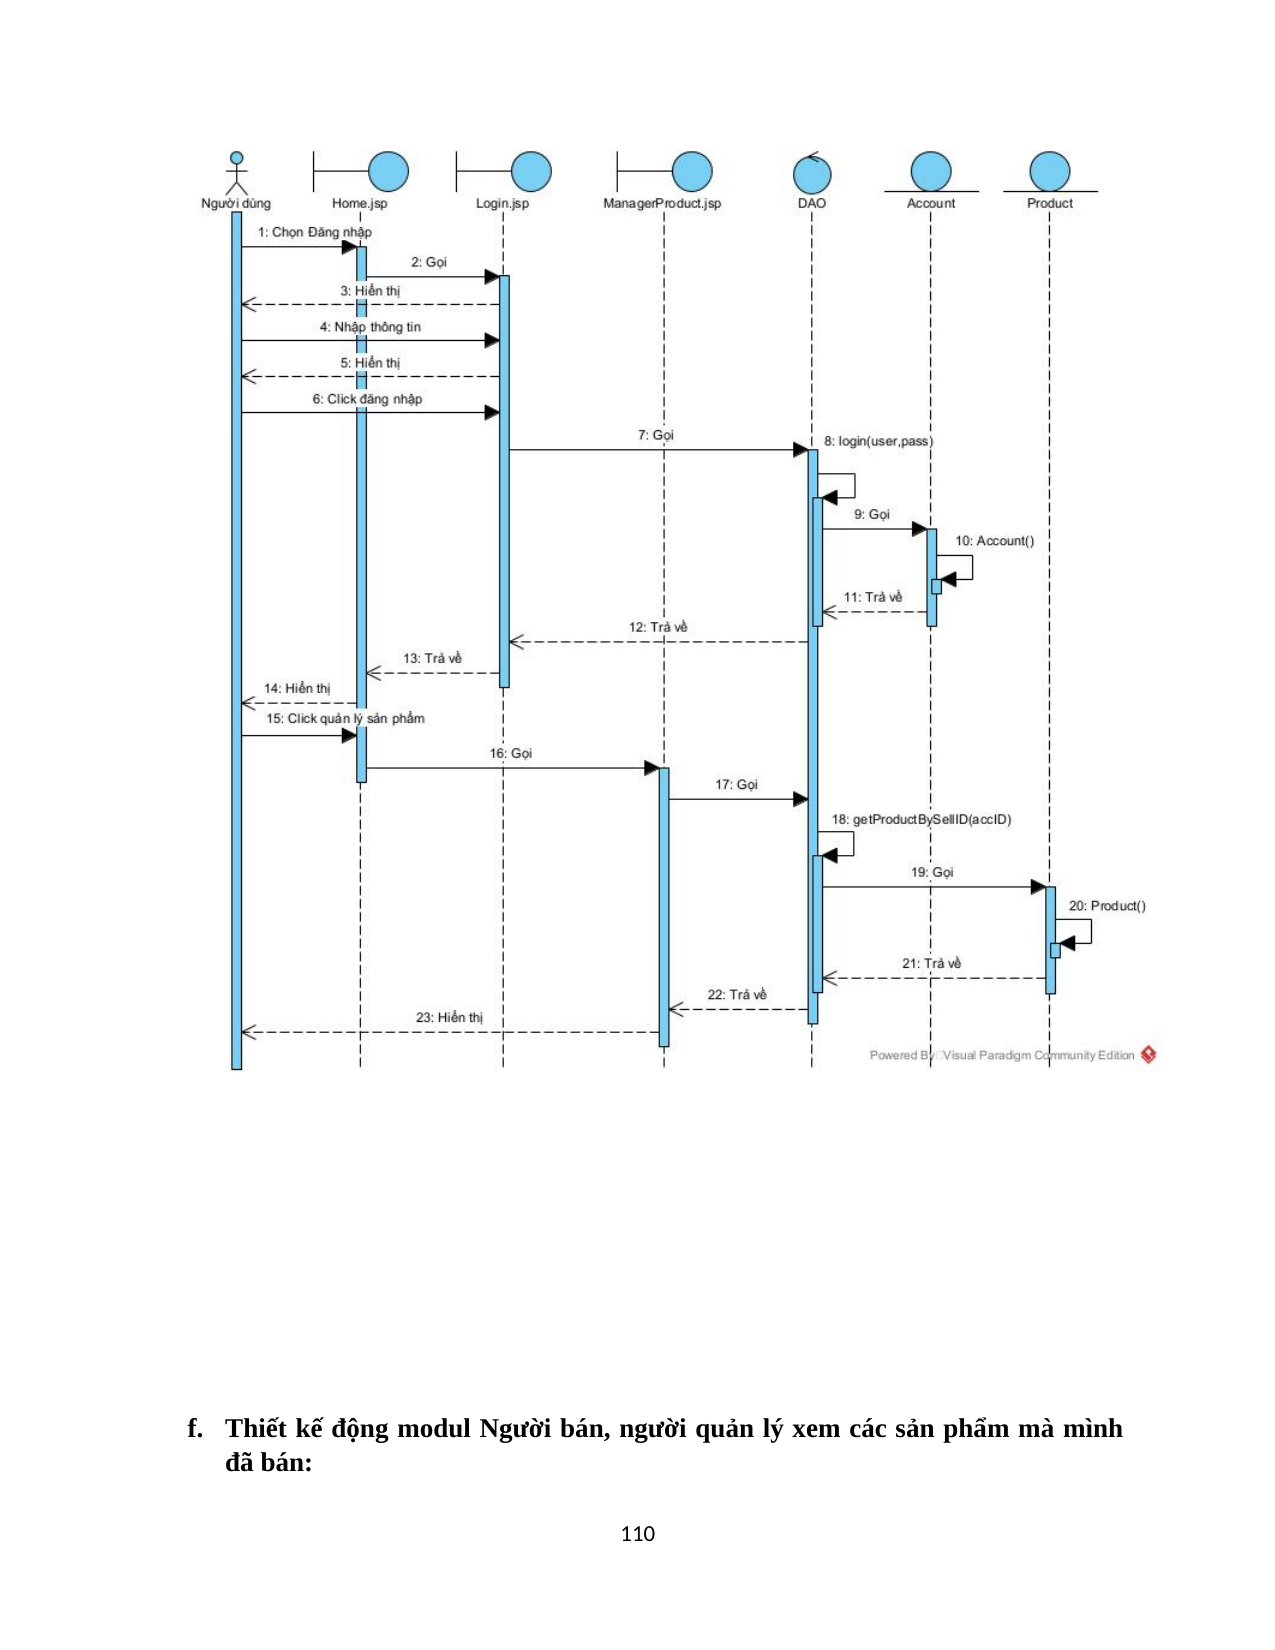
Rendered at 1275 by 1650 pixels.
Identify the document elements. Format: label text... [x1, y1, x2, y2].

list Thiết kế động modul Người bán, người quản lý xem các sản phẩm mà mình đã bán: [187, 1412, 1125, 1477]
picture [187, 150, 1163, 1075]
